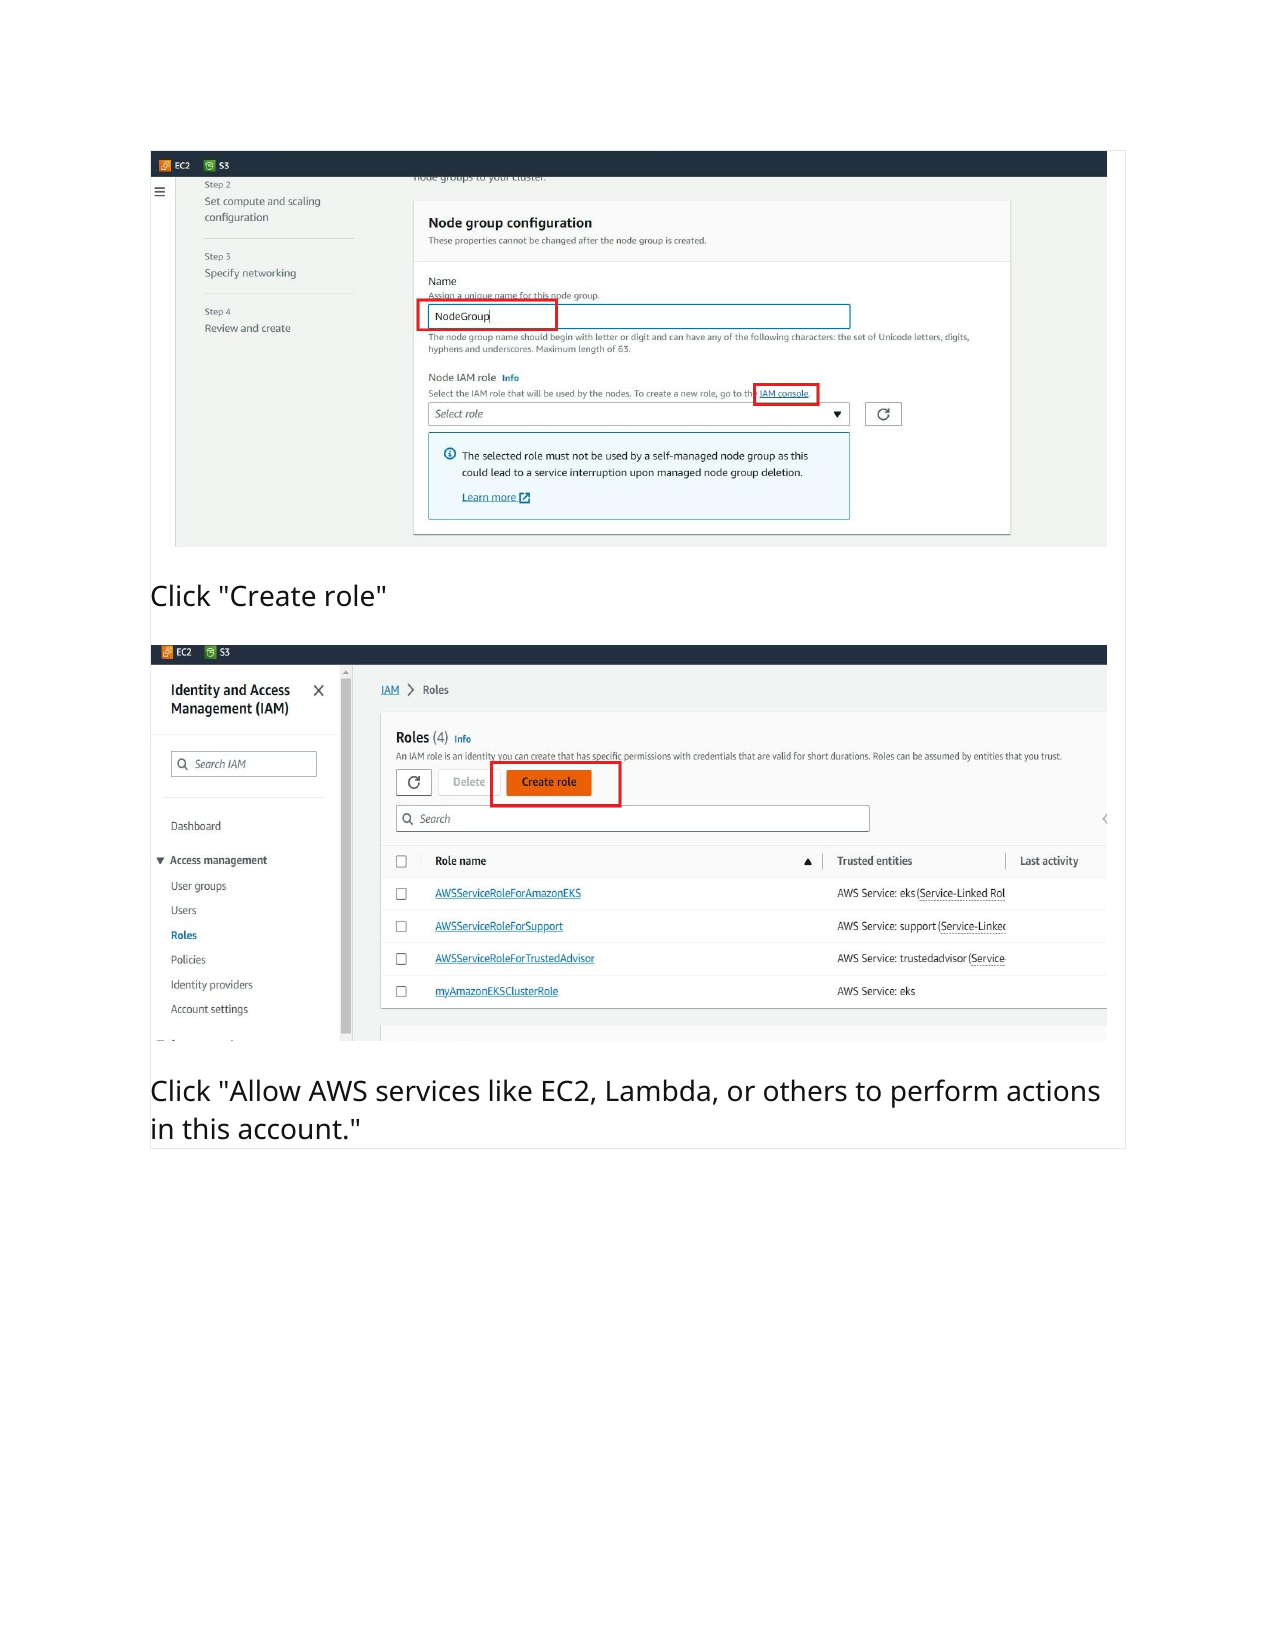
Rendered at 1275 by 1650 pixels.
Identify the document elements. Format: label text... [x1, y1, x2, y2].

picture [151, 645, 1107, 1041]
text Click "Create role" [151, 576, 1125, 615]
text Click "Allow AWS services like EC2, Lambda, or others to perform actions in this account." [151, 1070, 1125, 1148]
picture [151, 151, 1107, 547]
